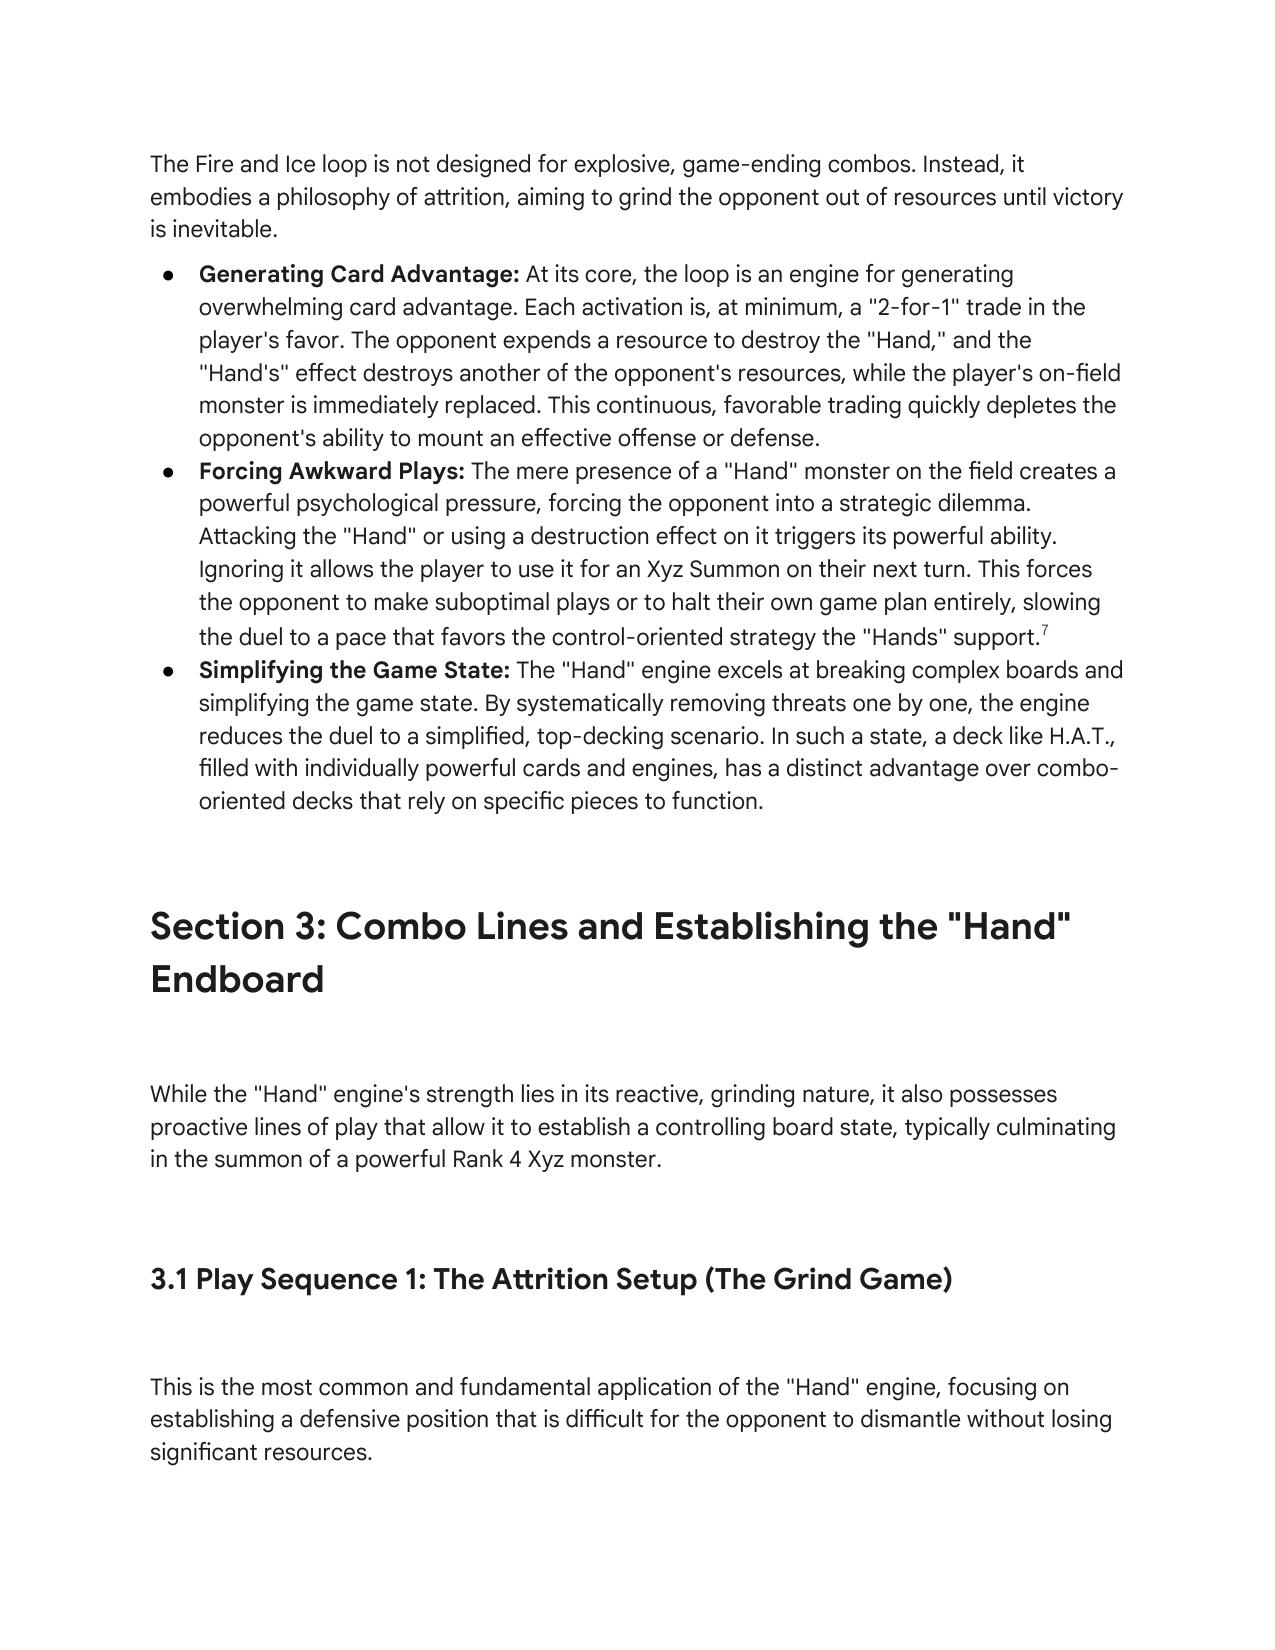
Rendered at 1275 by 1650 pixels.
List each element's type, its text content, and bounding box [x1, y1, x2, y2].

text While the "Hand" engine's strength lies in its reactive, grinding nature, it also possesses proactive lines of play that allow it to establish a controlling board state, typically culminating in the summon of a powerful Rank 4 Xyz monster. [150, 1080, 1125, 1174]
list Generating Card Advantage: At its core, the loop is an engine for generating overwhelming card advantage. Each activation is, at minimum, a "2-for-1" trade in the player's favor. The opponent expends a resource to destroy the "Hand," and the "Hand's" effect destroys another of the opponent's resources, while the player's on-field monster is immediately replaced. This continuous, favorable trading quickly depletes the opponent's ability to mount an effective offense or defense. [161, 261, 1125, 453]
subtitle Section 3: Combo Lines and Establishing the "Hand" Endboard [150, 903, 1125, 1003]
list Simplifying the Game State: The "Hand" engine excels at breaking complex boards and simplifying the game state. By systematically removing threats one by one, the engine reduces the duel to a simplified, top-decking scenario. In such a state, a deck like H.A.T., filled with individually powerful cards and engines, has a distinct advantage over combo-oriented decks that rely on specific pieces to function. [161, 657, 1125, 816]
text This is the most common and fundamental application of the "Hand" engine, focusing on establishing a defensive position that is difficult for the opponent to dismantle without losing significant resources. [150, 1373, 1125, 1467]
text The Fire and Ice loop is not designed for explosive, game-ending combos. Instead, it embodies a philosophy of attrition, aiming to grind the opponent out of resources until victory is inevitable. [150, 150, 1125, 244]
list Forcing Awkward Plays: The mere presence of a "Hand" monster on the field creates a powerful psychological pressure, forcing the opponent into a strategic dilemma. Attacking the "Hand" or using a destruction effect on it triggers its powerful ability. Ignoring it allows the player to use it for an Xyz Summon on their next turn. This forces the opponent to make suboptimal plays or to halt their own game plan entirely, slowing the duel to a pace that favors the control-oriented strategy the "Hands" support.7 [161, 457, 1125, 652]
subtitle 3.1 Play Sequence 1: The Attrition Setup (The Grind Game) [150, 1261, 1125, 1297]
